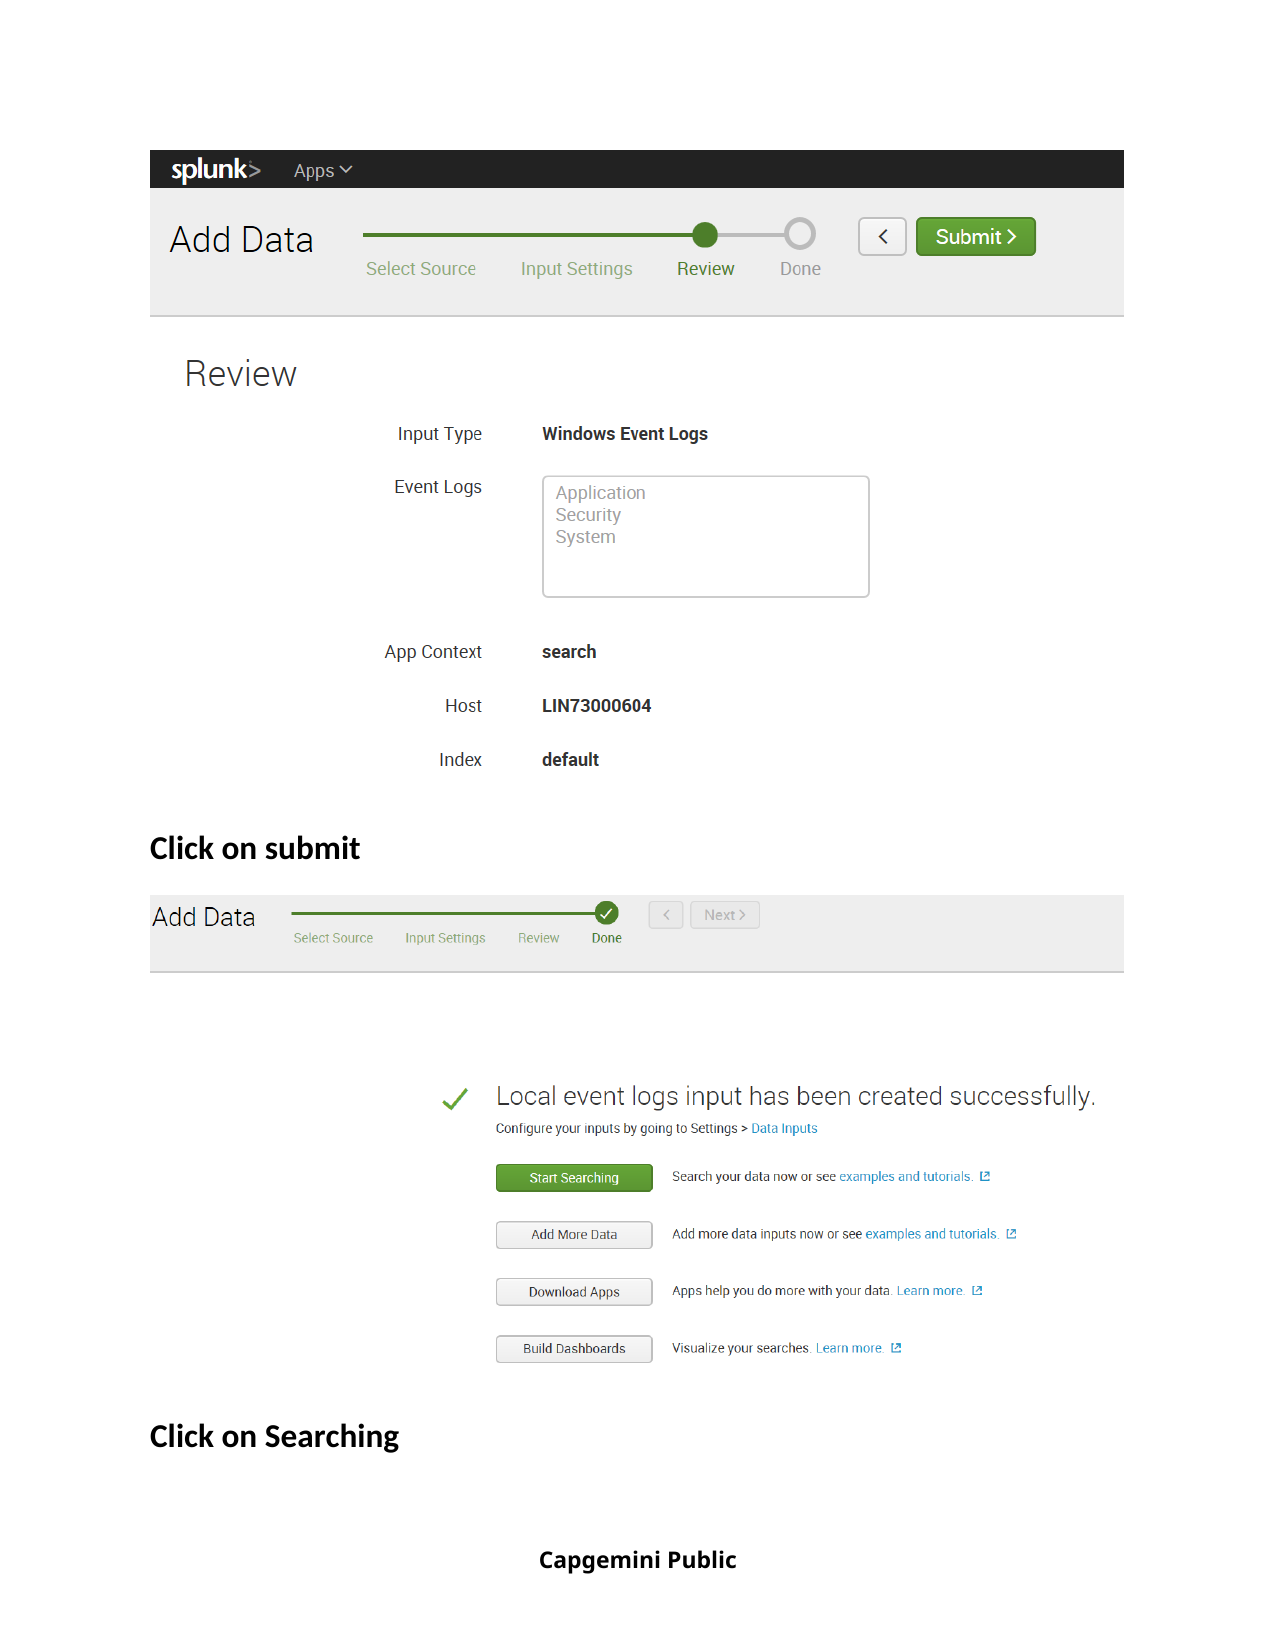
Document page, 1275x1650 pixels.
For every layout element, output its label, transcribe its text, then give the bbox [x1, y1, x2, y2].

picture [150, 895, 1124, 1391]
text Click on submit [150, 827, 1125, 868]
picture [150, 150, 1124, 803]
text Click on Searching [150, 1415, 1125, 1456]
